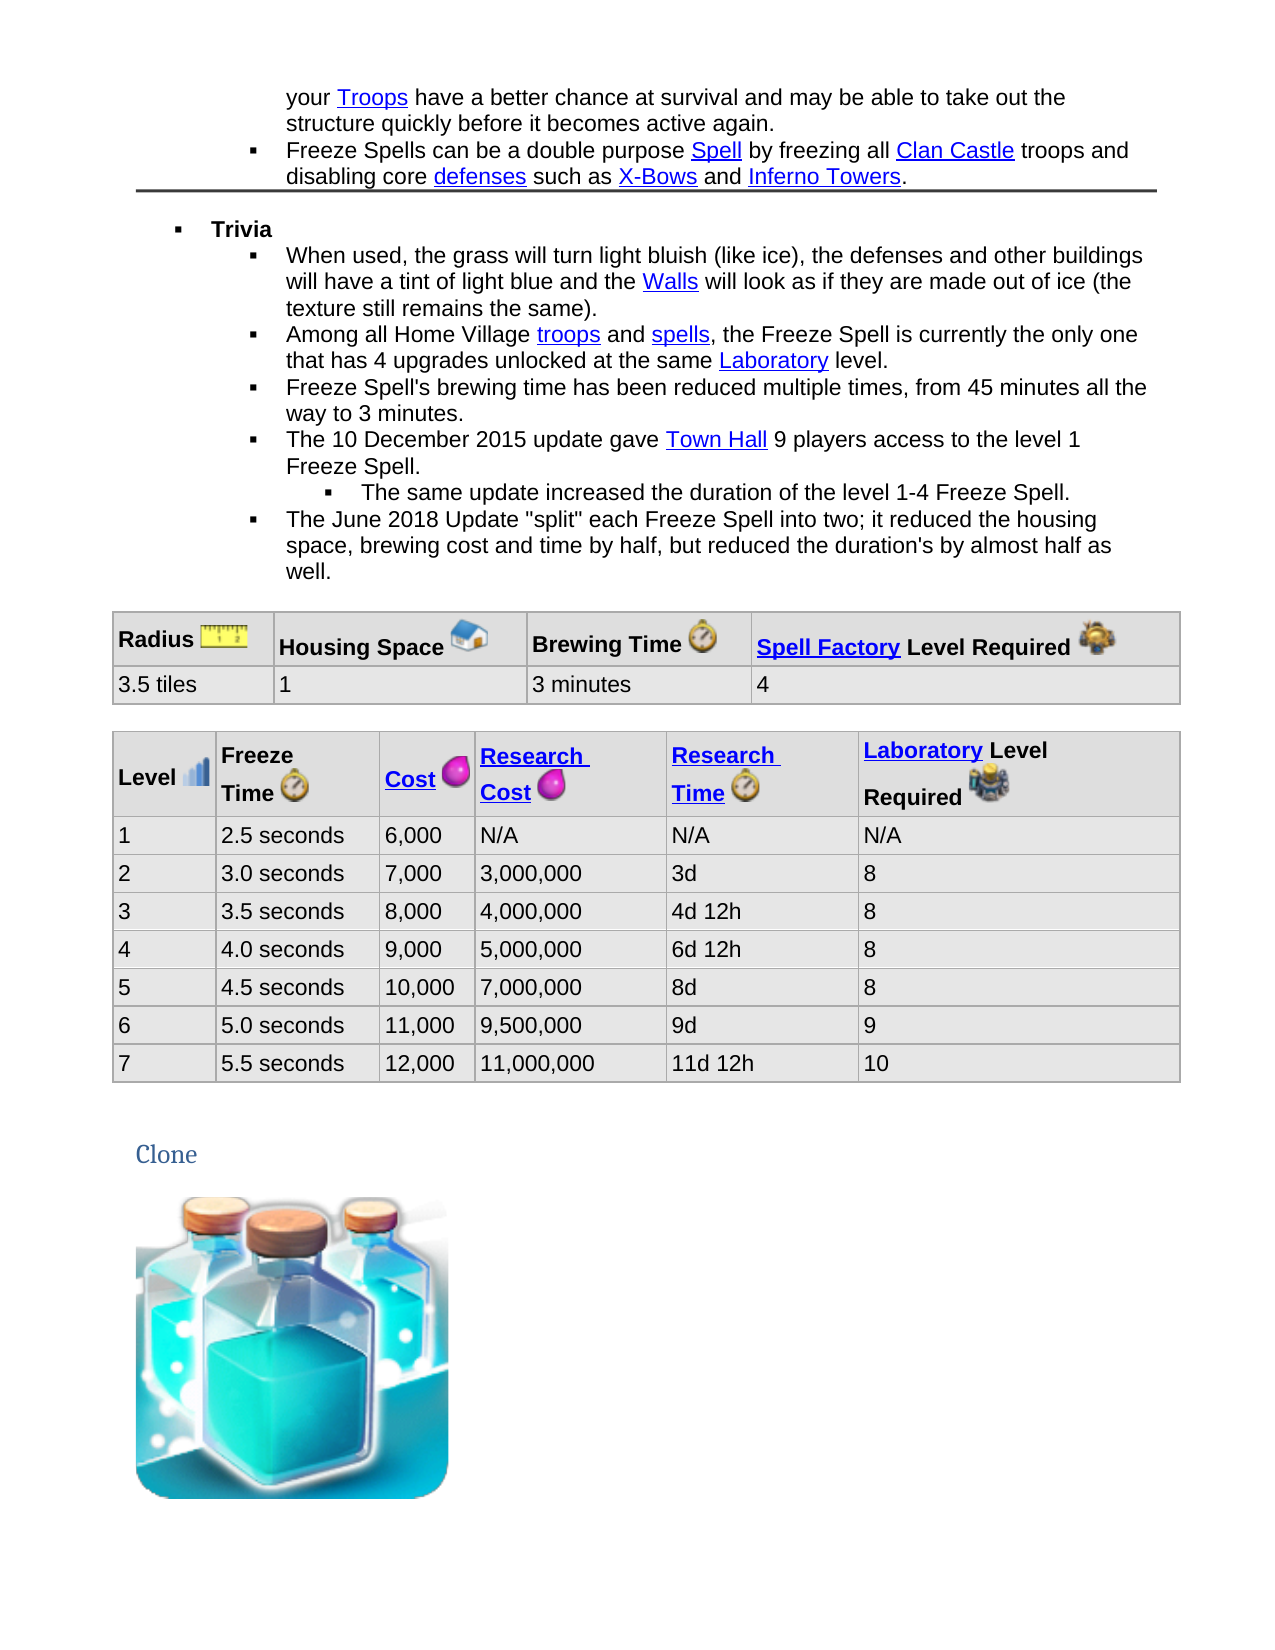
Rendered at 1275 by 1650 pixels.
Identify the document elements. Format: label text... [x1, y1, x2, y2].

picture [200, 625, 248, 648]
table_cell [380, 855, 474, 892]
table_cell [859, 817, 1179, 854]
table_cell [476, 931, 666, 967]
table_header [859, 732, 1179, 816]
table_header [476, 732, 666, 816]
list Among all Home Village troops and spells, the Freeze Spell is currently the only one that has 4 upgrades unlocked at the same Laboratory level. [248, 321, 1157, 374]
list The 10 December 2015 update gave Town Hall 9 players access to the level 1 Freeze Spell. [248, 426, 1157, 479]
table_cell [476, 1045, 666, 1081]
list The June 2018 Update "split" each Freeze Spell into two; it reduced the housing space, brewing cost and time by half, but reduced the duration's by almost half as well. [248, 506, 1157, 584]
picture [135, 1197, 449, 1499]
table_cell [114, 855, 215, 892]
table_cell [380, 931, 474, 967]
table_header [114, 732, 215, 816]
subtitle Clone [136, 1139, 1157, 1171]
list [248, 84, 1157, 137]
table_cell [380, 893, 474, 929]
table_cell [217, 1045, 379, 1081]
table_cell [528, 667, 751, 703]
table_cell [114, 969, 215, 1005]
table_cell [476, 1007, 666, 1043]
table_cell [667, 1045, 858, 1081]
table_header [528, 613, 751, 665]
picture [688, 619, 717, 653]
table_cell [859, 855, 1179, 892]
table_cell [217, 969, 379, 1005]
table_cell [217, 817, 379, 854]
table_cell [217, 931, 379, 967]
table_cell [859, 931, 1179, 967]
list When used, the grass will turn light bluish (like ice), the defenses and other buildings will have a tint of light blue and the Walls will look as if they are made out of ice (the texture still remains the same). [248, 242, 1157, 321]
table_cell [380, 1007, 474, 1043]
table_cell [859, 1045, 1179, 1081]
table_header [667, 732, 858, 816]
picture [731, 768, 760, 802]
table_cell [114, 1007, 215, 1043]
list The same update increased the duration of the level 1-4 Freeze Spell. [323, 479, 1157, 506]
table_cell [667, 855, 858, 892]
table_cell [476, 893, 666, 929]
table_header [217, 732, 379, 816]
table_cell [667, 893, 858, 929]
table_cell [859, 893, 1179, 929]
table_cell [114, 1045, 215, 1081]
picture [441, 756, 470, 788]
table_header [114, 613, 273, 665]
picture [280, 768, 309, 802]
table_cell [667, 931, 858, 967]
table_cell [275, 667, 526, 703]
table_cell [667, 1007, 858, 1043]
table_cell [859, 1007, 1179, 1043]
list Trivia [173, 216, 1157, 242]
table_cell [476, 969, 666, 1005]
list Freeze Spells can be a double purpose Spell by freezing all Clan Castle troops and disabling core defenses such as X-Bows and Inferno Towers. [248, 137, 1157, 189]
list Freeze Spell's brewing time has been reduced multiple times, from 45 minutes all the way to 3 minutes. [248, 374, 1157, 426]
picture [537, 769, 566, 801]
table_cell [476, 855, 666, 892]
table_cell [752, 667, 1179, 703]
picture [968, 763, 1010, 806]
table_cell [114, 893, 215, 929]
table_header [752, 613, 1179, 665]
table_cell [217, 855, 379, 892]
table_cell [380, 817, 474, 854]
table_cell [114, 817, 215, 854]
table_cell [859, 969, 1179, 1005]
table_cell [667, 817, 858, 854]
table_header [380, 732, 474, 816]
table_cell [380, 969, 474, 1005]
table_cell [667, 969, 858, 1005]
picture [450, 617, 488, 655]
picture [182, 757, 210, 786]
picture [1077, 617, 1118, 655]
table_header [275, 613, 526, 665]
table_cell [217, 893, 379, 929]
picture [355, 1495, 367, 1499]
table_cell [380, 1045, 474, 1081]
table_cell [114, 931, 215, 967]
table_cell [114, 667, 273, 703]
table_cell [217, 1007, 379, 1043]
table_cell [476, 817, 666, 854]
